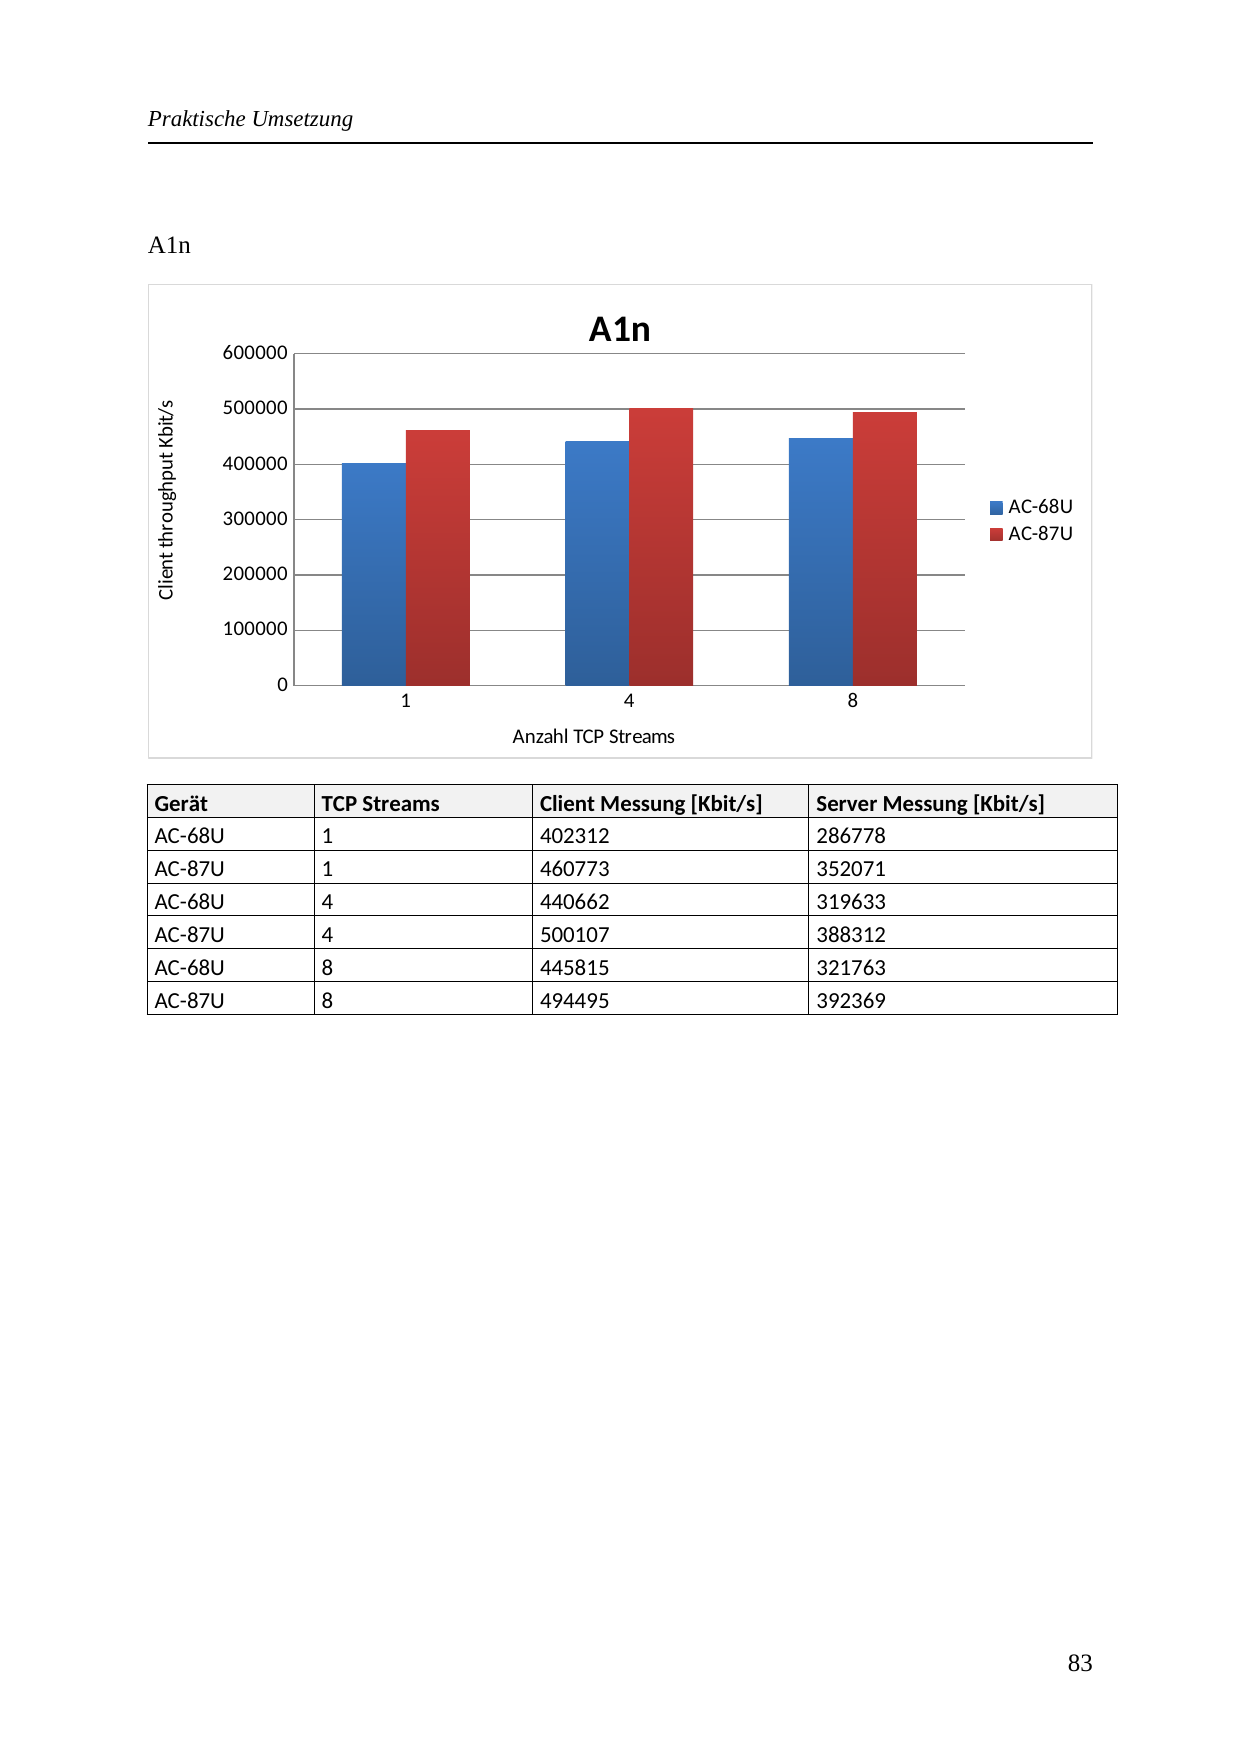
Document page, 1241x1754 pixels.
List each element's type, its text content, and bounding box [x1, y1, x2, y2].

table_header TCP Streams [315, 785, 532, 817]
table_cell 460773 [533, 851, 808, 882]
table_cell 319633 [809, 884, 1117, 915]
table_cell 286778 [809, 818, 1117, 850]
table_cell 352071 [809, 851, 1117, 882]
table_cell AC-87U [148, 982, 314, 1014]
text A1n [148, 230, 1093, 259]
table_cell AC-68U [148, 949, 314, 981]
table_header Gerät [148, 785, 314, 817]
table_cell 1 [315, 818, 532, 850]
table_cell 4 [315, 916, 532, 948]
table_cell AC-87U [148, 851, 314, 882]
table_cell 500107 [533, 916, 808, 948]
table_cell 402312 [533, 818, 808, 850]
table_cell AC-68U [148, 884, 314, 915]
table_cell 388312 [809, 916, 1117, 948]
table_cell 392369 [809, 982, 1117, 1014]
table_cell AC-87U [148, 916, 314, 948]
table_cell 8 [315, 949, 532, 981]
table_cell AC-68U [148, 818, 314, 850]
table_cell 321763 [809, 949, 1117, 981]
table_cell 440662 [533, 884, 808, 915]
table_cell 8 [315, 982, 532, 1014]
table_header Client Messung [Kbit/s] [533, 785, 808, 817]
table_cell 4 [315, 884, 532, 915]
table_header Server Messung [Kbit/s] [809, 785, 1117, 817]
table_cell 494495 [533, 982, 808, 1014]
table_cell 1 [315, 851, 532, 882]
table_cell 445815 [533, 949, 808, 981]
